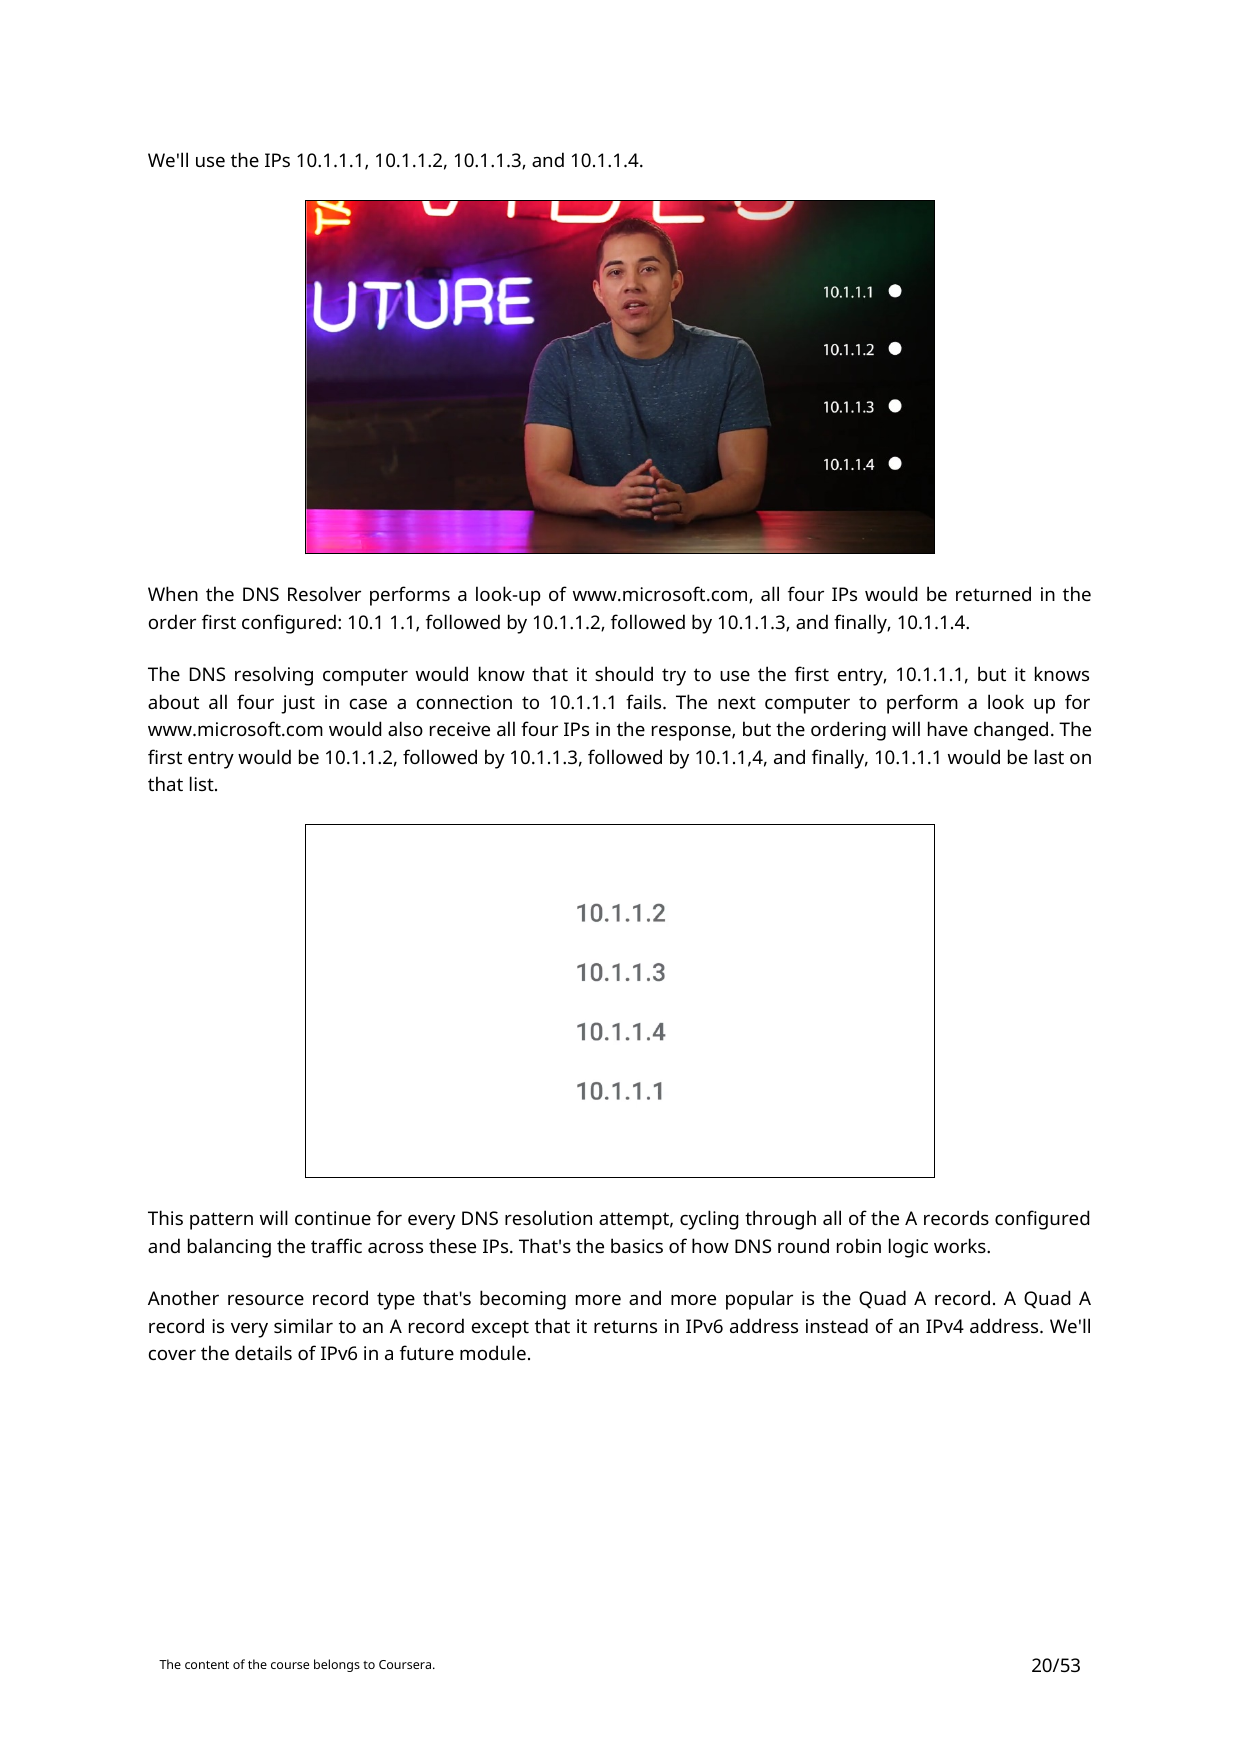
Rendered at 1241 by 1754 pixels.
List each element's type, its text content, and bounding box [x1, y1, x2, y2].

text The DNS resolving computer would know that it should try to use the first entry, 10.1.1.1, but it knows about all four just in case a connection to 10.1.1.1 fails. The next computer to perform a look up for www.microsoft.com would also receive all four IPs in the response, but the ordering will have changed. The first entry would be 10.1.1.2, followed by 10.1.1.3, followed by 10.1.1,4, and finally, 10.1.1.1 would be last on that list. [148, 662, 1093, 797]
picture [306, 825, 934, 1177]
picture [306, 201, 934, 553]
text Another resource record type that's becoming more and more popular is the Quad A record. A Quad A record is very similar to an A record except that it returns in IPv6 address instead of an IPv4 address. We'll cover the details of IPv6 in a future module. [148, 1286, 1093, 1366]
text This pattern will continue for every DNS resolution attempt, cycling through all of the A records configured and balancing the traffic across these IPs. That's the basics of how DNS round robin logic works. [148, 1206, 1093, 1258]
text When the DNS Resolver performs a look-up of www.microsoft.com, all four IPs would be returned in the order first configured: 10.1 1.1, followed by 10.1.1.2, followed by 10.1.1.3, and finally, 10.1.1.4. [148, 582, 1093, 634]
text We'll use the IPs 10.1.1.1, 10.1.1.2, 10.1.1.3, and 10.1.1.4. [148, 148, 1093, 173]
